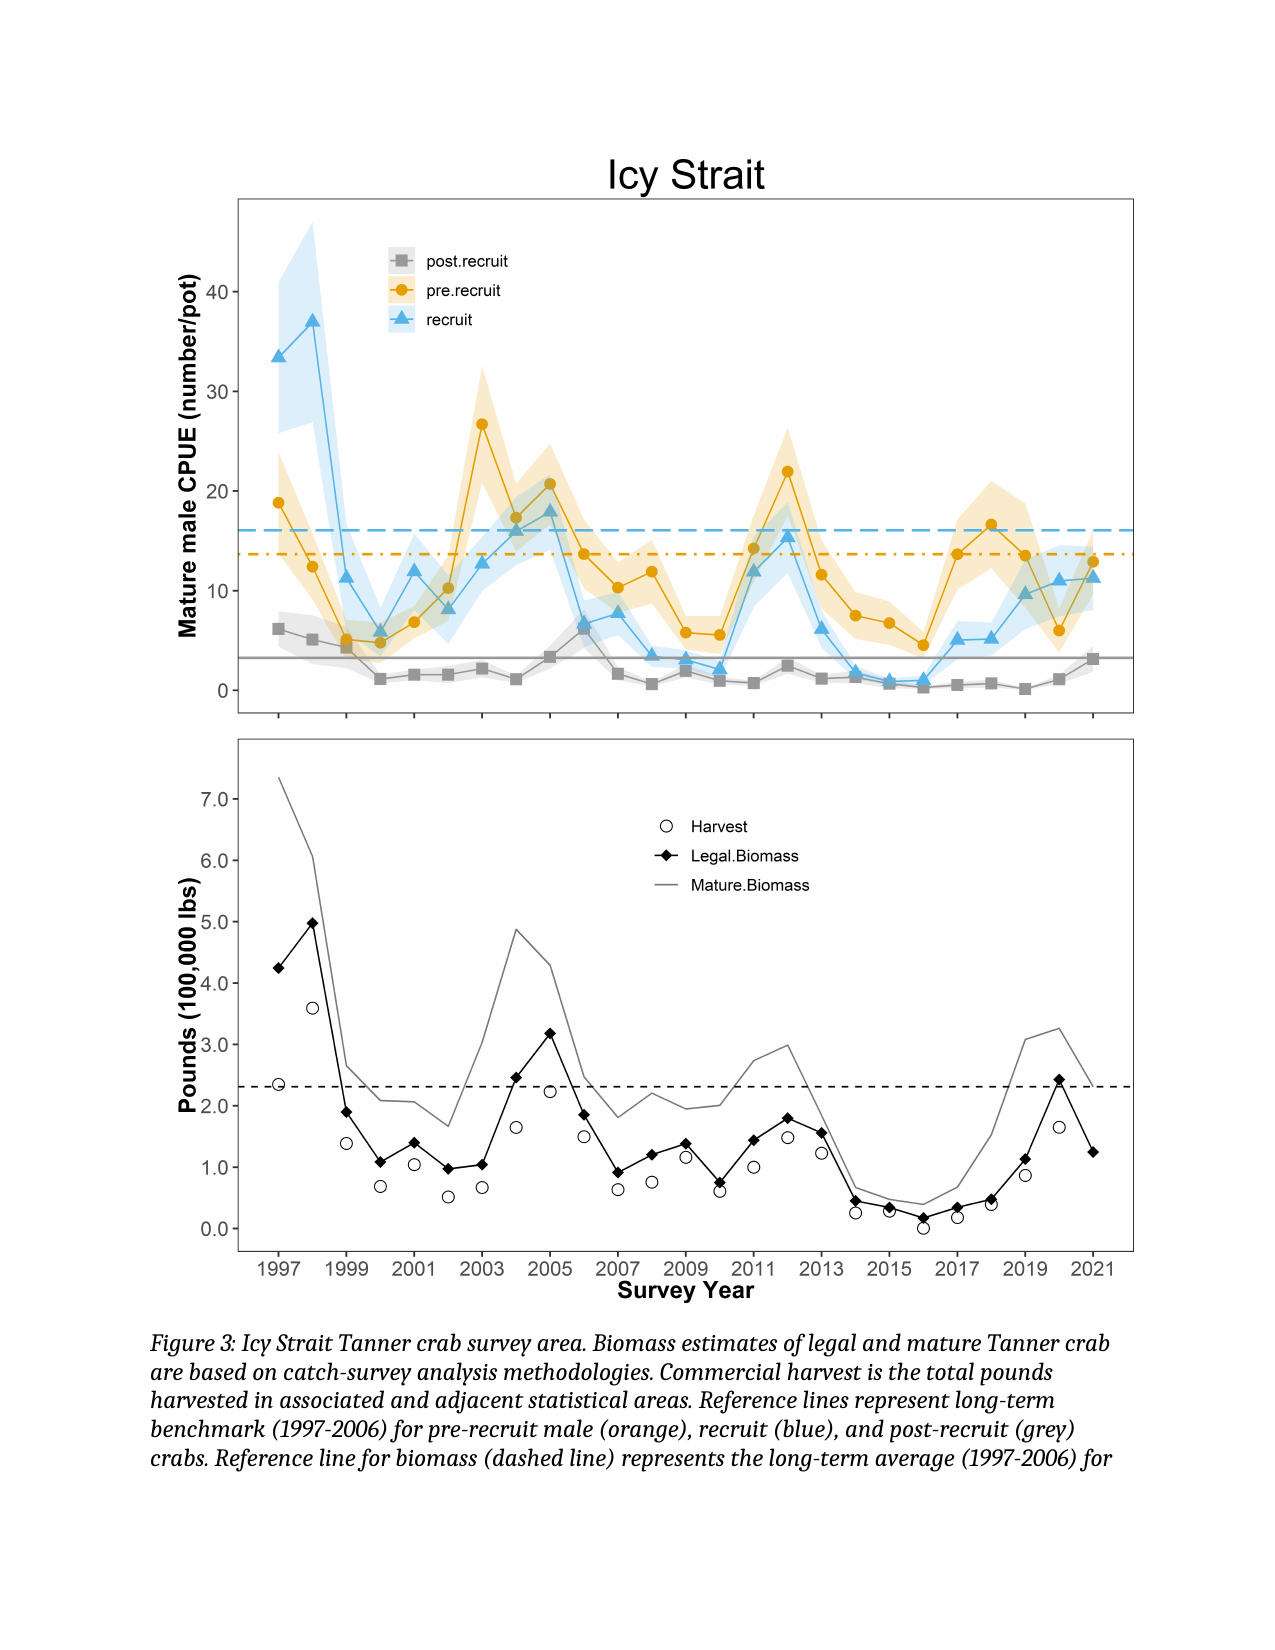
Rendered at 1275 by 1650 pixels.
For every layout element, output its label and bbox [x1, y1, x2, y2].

picture [168, 150, 1144, 1308]
text [150, 1329, 1125, 1472]
